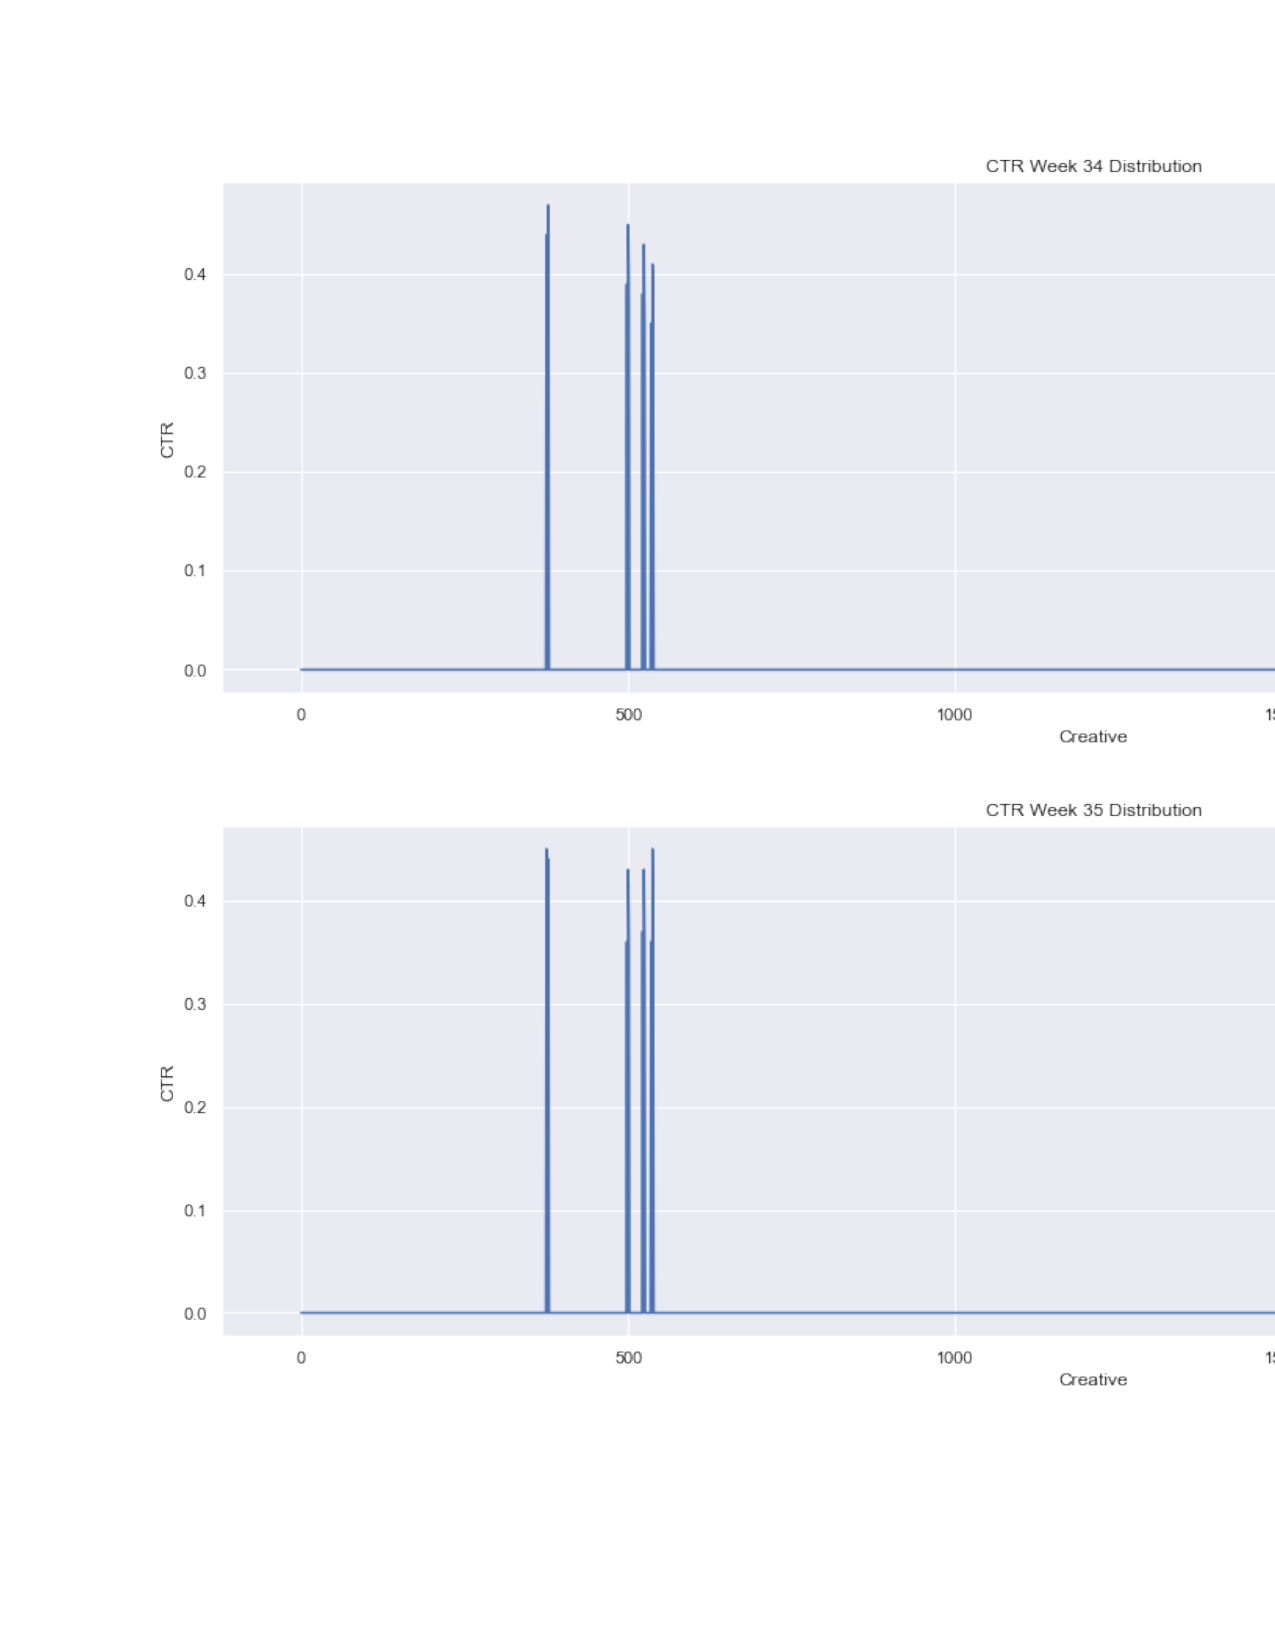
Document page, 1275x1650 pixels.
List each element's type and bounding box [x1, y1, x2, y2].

picture [150, 150, 1275, 757]
picture [150, 793, 1275, 1400]
